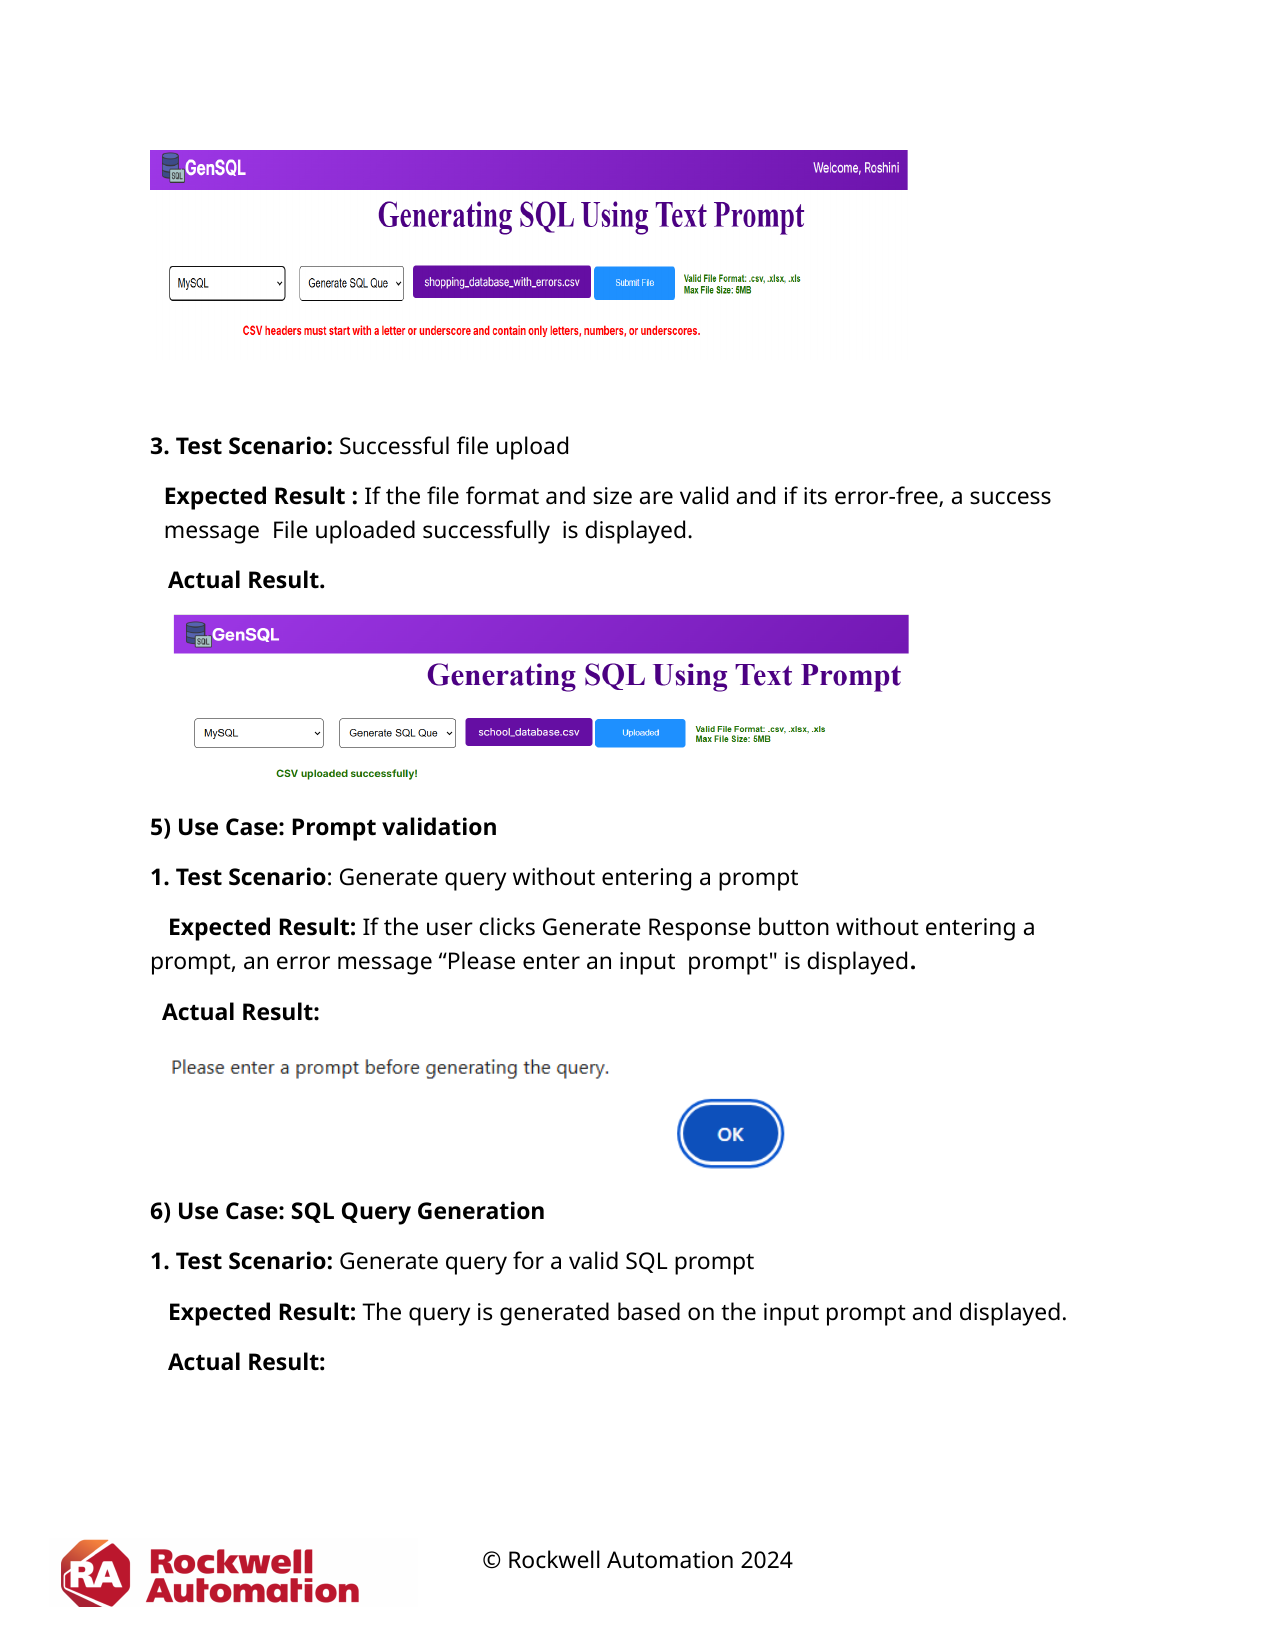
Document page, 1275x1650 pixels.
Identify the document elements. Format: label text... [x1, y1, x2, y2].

picture [48, 1538, 417, 1607]
text 3. Test Scenario: Successful file upload [150, 429, 1125, 461]
text Expected Result: If the user clicks Generate Response button without entering a prompt, an error message “Please enter an input prompt" is displayed. [150, 911, 1125, 976]
picture [150, 1046, 801, 1176]
text Actual Result: [150, 996, 1125, 1027]
text 6) Use Case: SQL Query Generation [150, 1195, 1125, 1226]
text Actual Result. [150, 564, 1125, 595]
text Actual Result: [150, 1346, 1125, 1377]
picture [150, 150, 908, 360]
text 1. Test Scenario: Generate query without entering a prompt [150, 861, 1125, 892]
text 5) Use Case: Prompt validation [150, 811, 1125, 842]
text Expected Result : If the file format and size are valid and if its error-free, a success message File uploaded successfully is displayed. [164, 480, 1125, 545]
text Expected Result: The query is generated based on the input prompt and displayed. [150, 1296, 1125, 1327]
text 1. Test Scenario: Generate query for a valid SQL prompt [150, 1245, 1125, 1276]
picture [173, 614, 909, 792]
